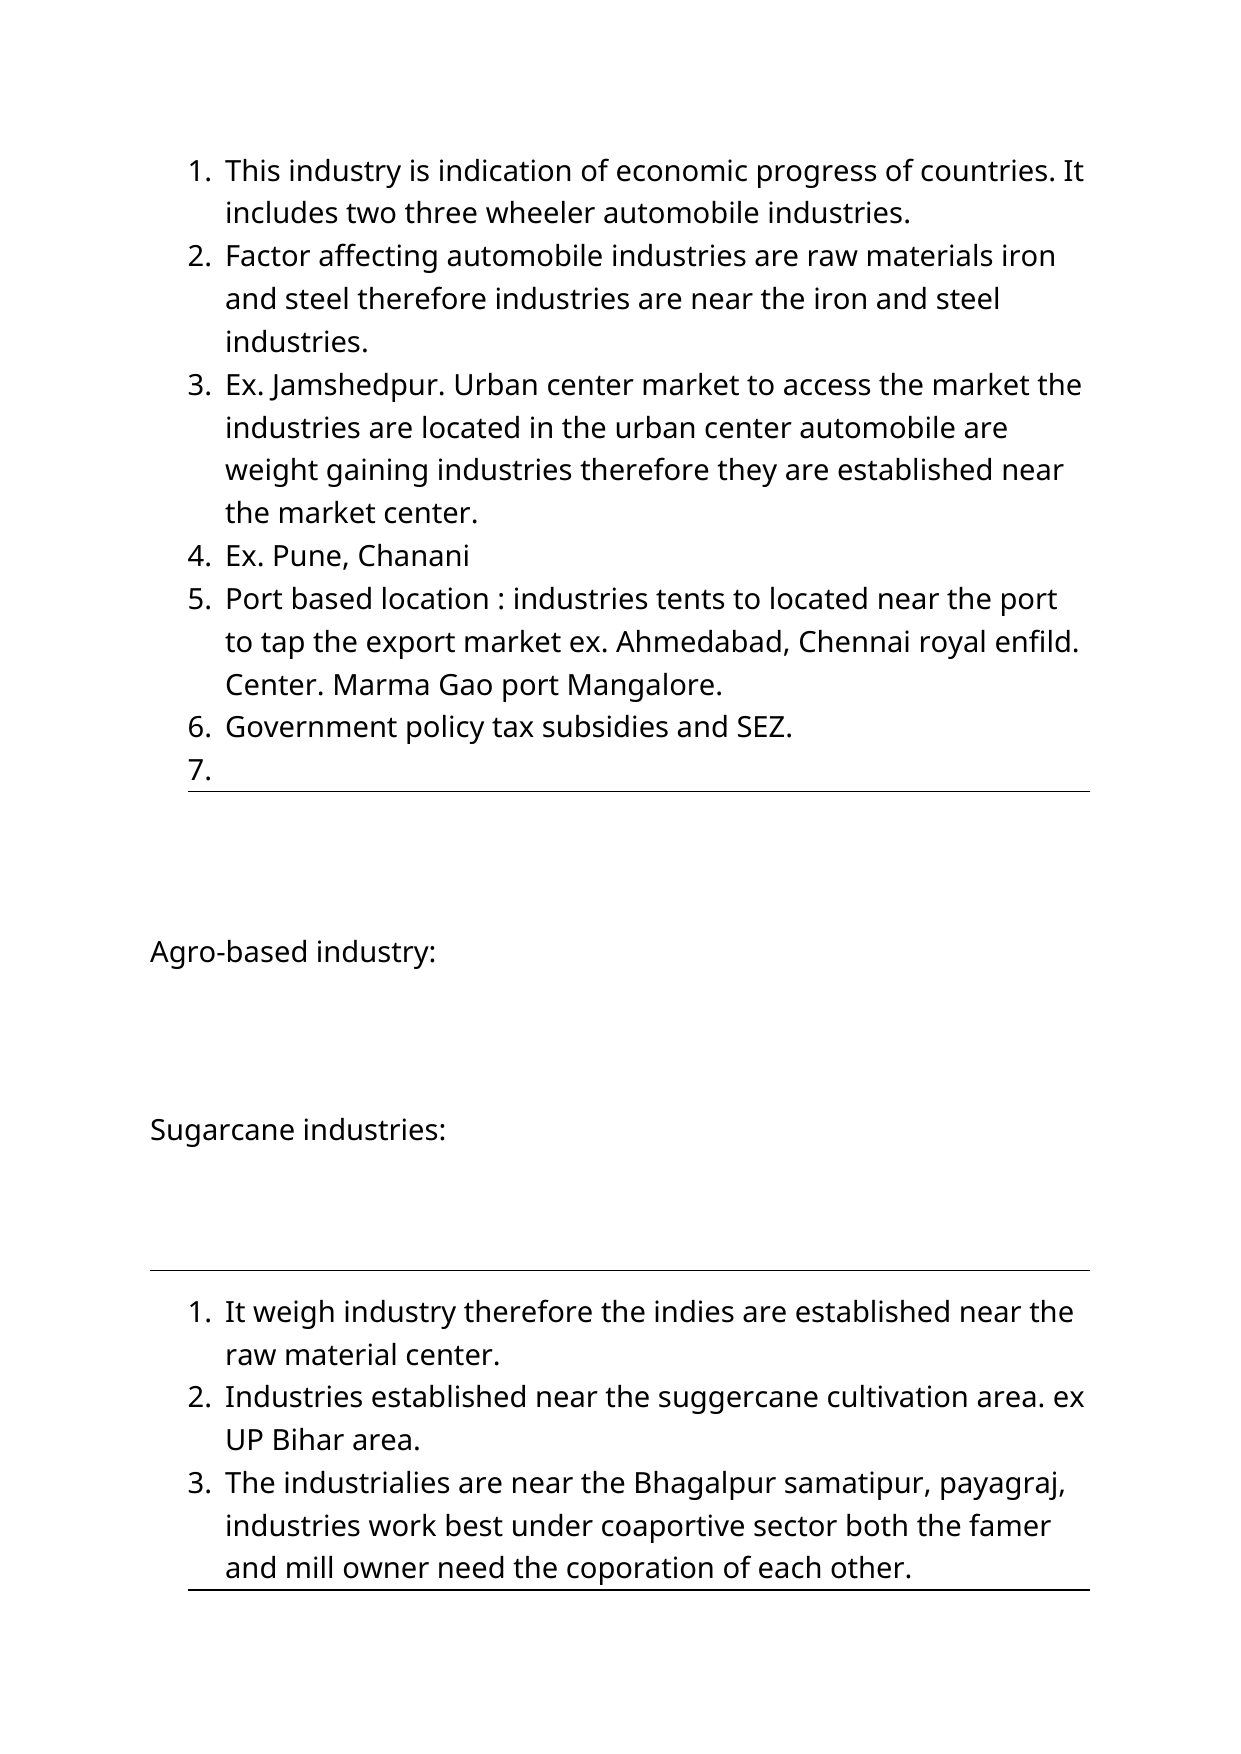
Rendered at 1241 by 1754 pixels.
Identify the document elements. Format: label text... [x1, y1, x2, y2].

list This industry is indication of economic progress of countries. It includes two three wheeler automobile industries. [187, 150, 1090, 232]
list It weigh industry therefore the indies are established near the raw material center. [187, 1291, 1090, 1373]
text Agro-based industry: [150, 931, 1090, 971]
list Industries established near the suggercane cultivation area. ex UP Bihar area. [187, 1377, 1090, 1459]
text Sugarcane industries: [150, 1109, 1090, 1149]
list Government policy tax subsidies and SEZ. [187, 707, 1090, 746]
list Port based location : industries tents to located near the port to tap the export market ex. Ahmedabad, Chennai royal enfild. Center. Marma Gao port Mangalore. [187, 578, 1090, 703]
list The industrialies are near the Bhagalpur samatipur, payagraj, industries work best under coaportive sector both the famer and mill owner need the coporation of each other. [187, 1462, 1090, 1591]
list Ex. Pune, Chanani [187, 535, 1090, 575]
list Ex. Jamshedpur. Urban center market to access the market the industries are located in the urban center automobile are weight gaining industries therefore they are established near the market center. [187, 364, 1090, 532]
list Factor affecting automobile industries are raw materials iron and steel therefore industries are near the iron and steel industries. [187, 236, 1090, 361]
